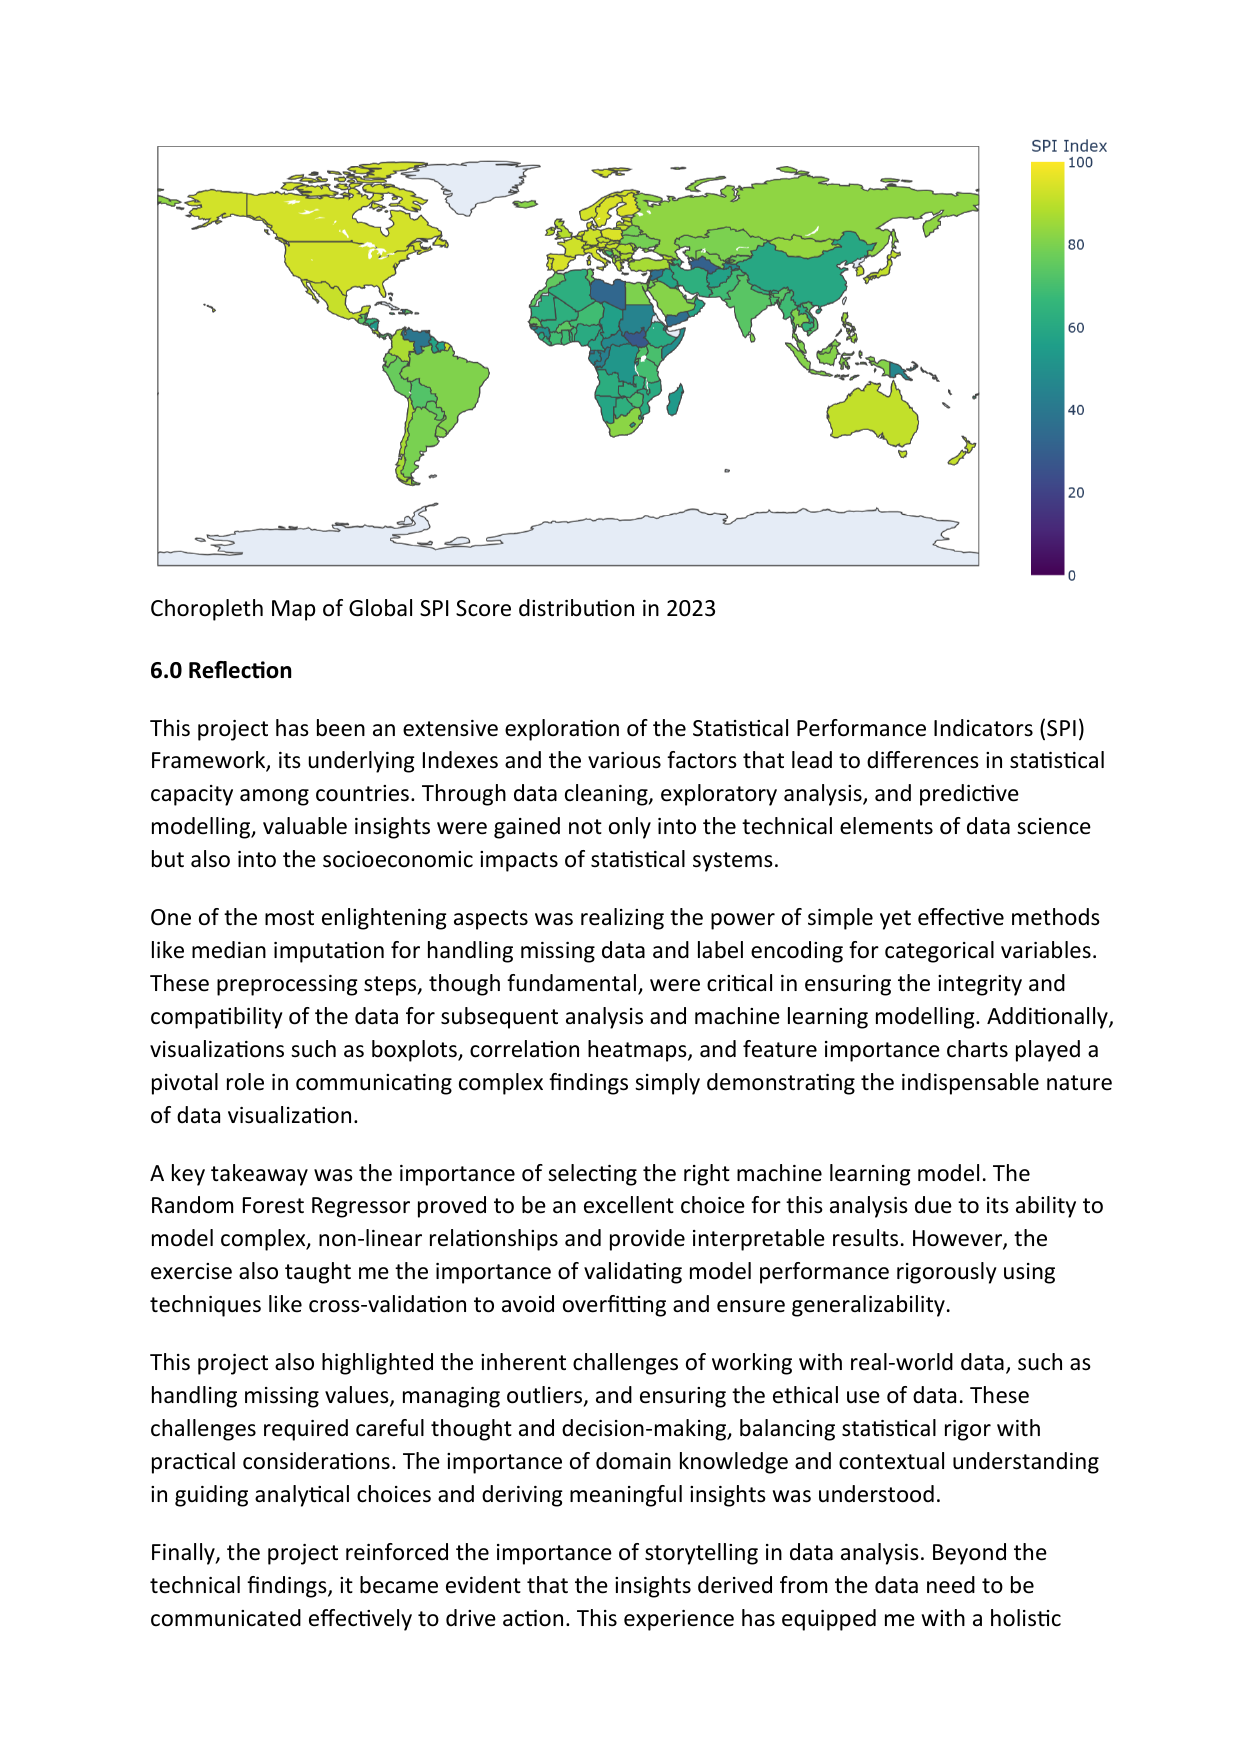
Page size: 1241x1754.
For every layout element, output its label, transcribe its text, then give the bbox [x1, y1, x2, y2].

text A key takeaway was the importance of selecting the right machine learning model. The Random Forest Regressor proved to be an excellent choice for this analysis due to its ability to model complex, non-linear relationships and provide interpretable results. However, the exercise also taught me the importance of validating model performance rigorously using techniques like cross-validation to avoid overfitting and ensure generalizability. [150, 1157, 1122, 1319]
subtitle 6.0 Reflection [150, 654, 1122, 684]
text This project also highlighted the inherent challenges of working with real-world data, such as handling missing values, managing outliers, and ensuring the ethical use of data. These challenges required careful thought and decision-making, balancing statistical rigor with practical considerations. The importance of domain knowledge and contextual understanding in guiding analytical choices and deriving meaningful insights was understood. [150, 1346, 1122, 1508]
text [150, 1536, 1122, 1632]
text This project has been an extensive exploration of the Statistical Performance Indicators (SPI) Framework, its underlying Indexes and the various factors that lead to differences in statistical capacity among countries. Through data cleaning, exploratory analysis, and predictive modelling, valuable insights were gained not only into the technical elements of data science but also into the socioeconomic impacts of statistical systems. [150, 712, 1122, 874]
picture [150, 130, 1113, 590]
text One of the most enlightening aspects was realizing the power of simple yet effective methods like median imputation for handling missing data and label encoding for categorical variables. These preprocessing steps, though fundamental, were critical in ensuring the integrity and compatibility of the data for subsequent analysis and machine learning modelling. Additionally, visualizations such as boxplots, correlation heatmaps, and feature importance charts played a pivotal role in communicating complex findings simply demonstrating the indispensable nature of data visualization. [150, 901, 1122, 1129]
